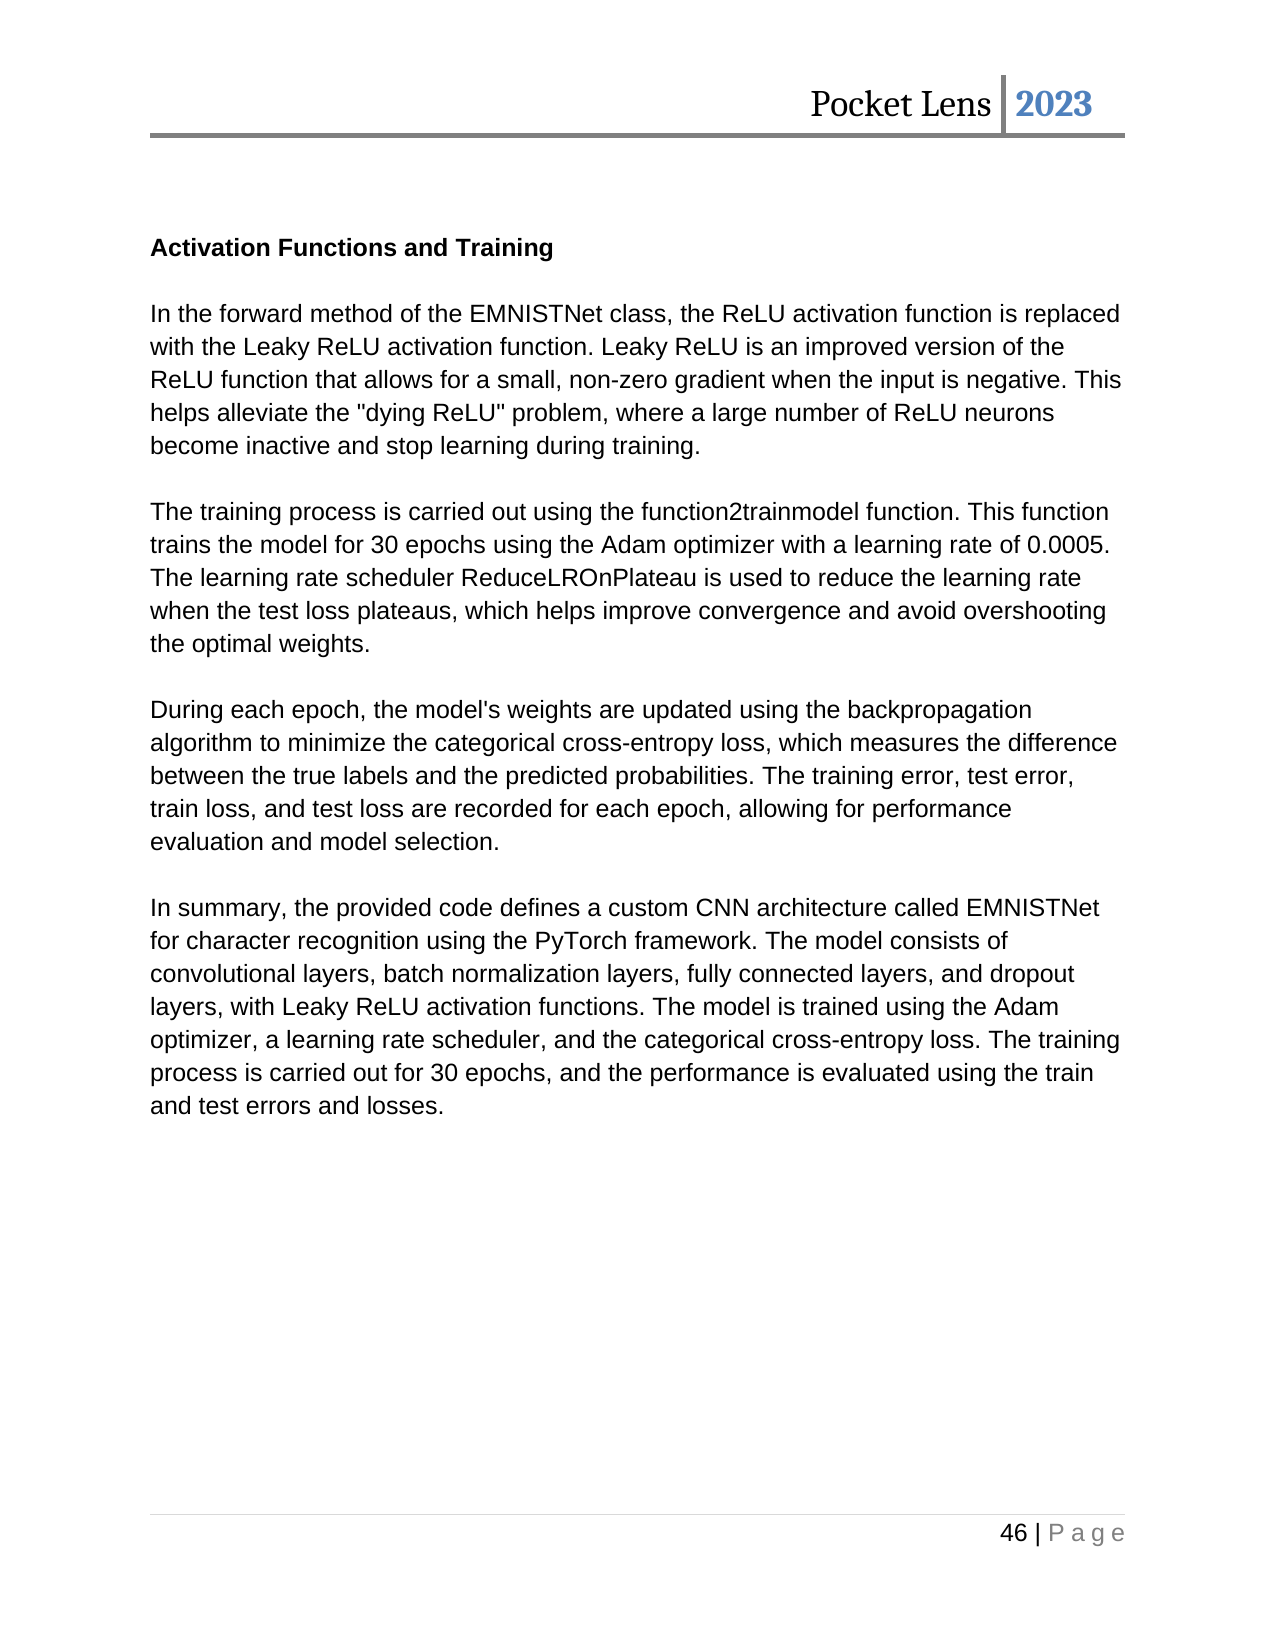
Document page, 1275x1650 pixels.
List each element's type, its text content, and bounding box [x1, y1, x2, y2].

text Activation Functions and Training [150, 233, 1125, 261]
text The training process is carried out using the function2trainmodel function. This function trains the model for 30 epochs using the Adam optimizer with a learning rate of 0.0005. The learning rate scheduler ReduceLROnPlateau is used to reduce the learning rate when the test loss plateaus, which helps improve convergence and avoid overshooting the optimal weights. [150, 497, 1125, 658]
text In the forward method of the EMNISTNet class, the ReLU activation function is replaced with the Leaky ReLU activation function. Leaky ReLU is an improved version of the ReLU function that allows for a small, non-zero gradient when the input is negative. This helps alleviate the "dying ReLU" problem, where a large number of ReLU neurons become inactive and stop learning during training. [150, 299, 1125, 459]
text During each epoch, the model's weights are updated using the backpropagation algorithm to minimize the categorical cross-entropy loss, which measures the difference between the true labels and the predicted probabilities. The training error, test error, train loss, and test loss are recorded for each epoch, allowing for performance evaluation and model selection. [150, 695, 1125, 856]
text In summary, the provided code defines a custom CNN architecture called EMNISTNet for character recognition using the PyTorch framework. The model consists of convolutional layers, batch normalization layers, fully connected layers, and dropout layers, with Leaky ReLU activation functions. The model is trained using the Adam optimizer, a learning rate scheduler, and the categorical cross-entropy loss. The training process is carried out for 30 epochs, and the performance is evaluated using the train and test errors and losses. [150, 893, 1125, 1120]
